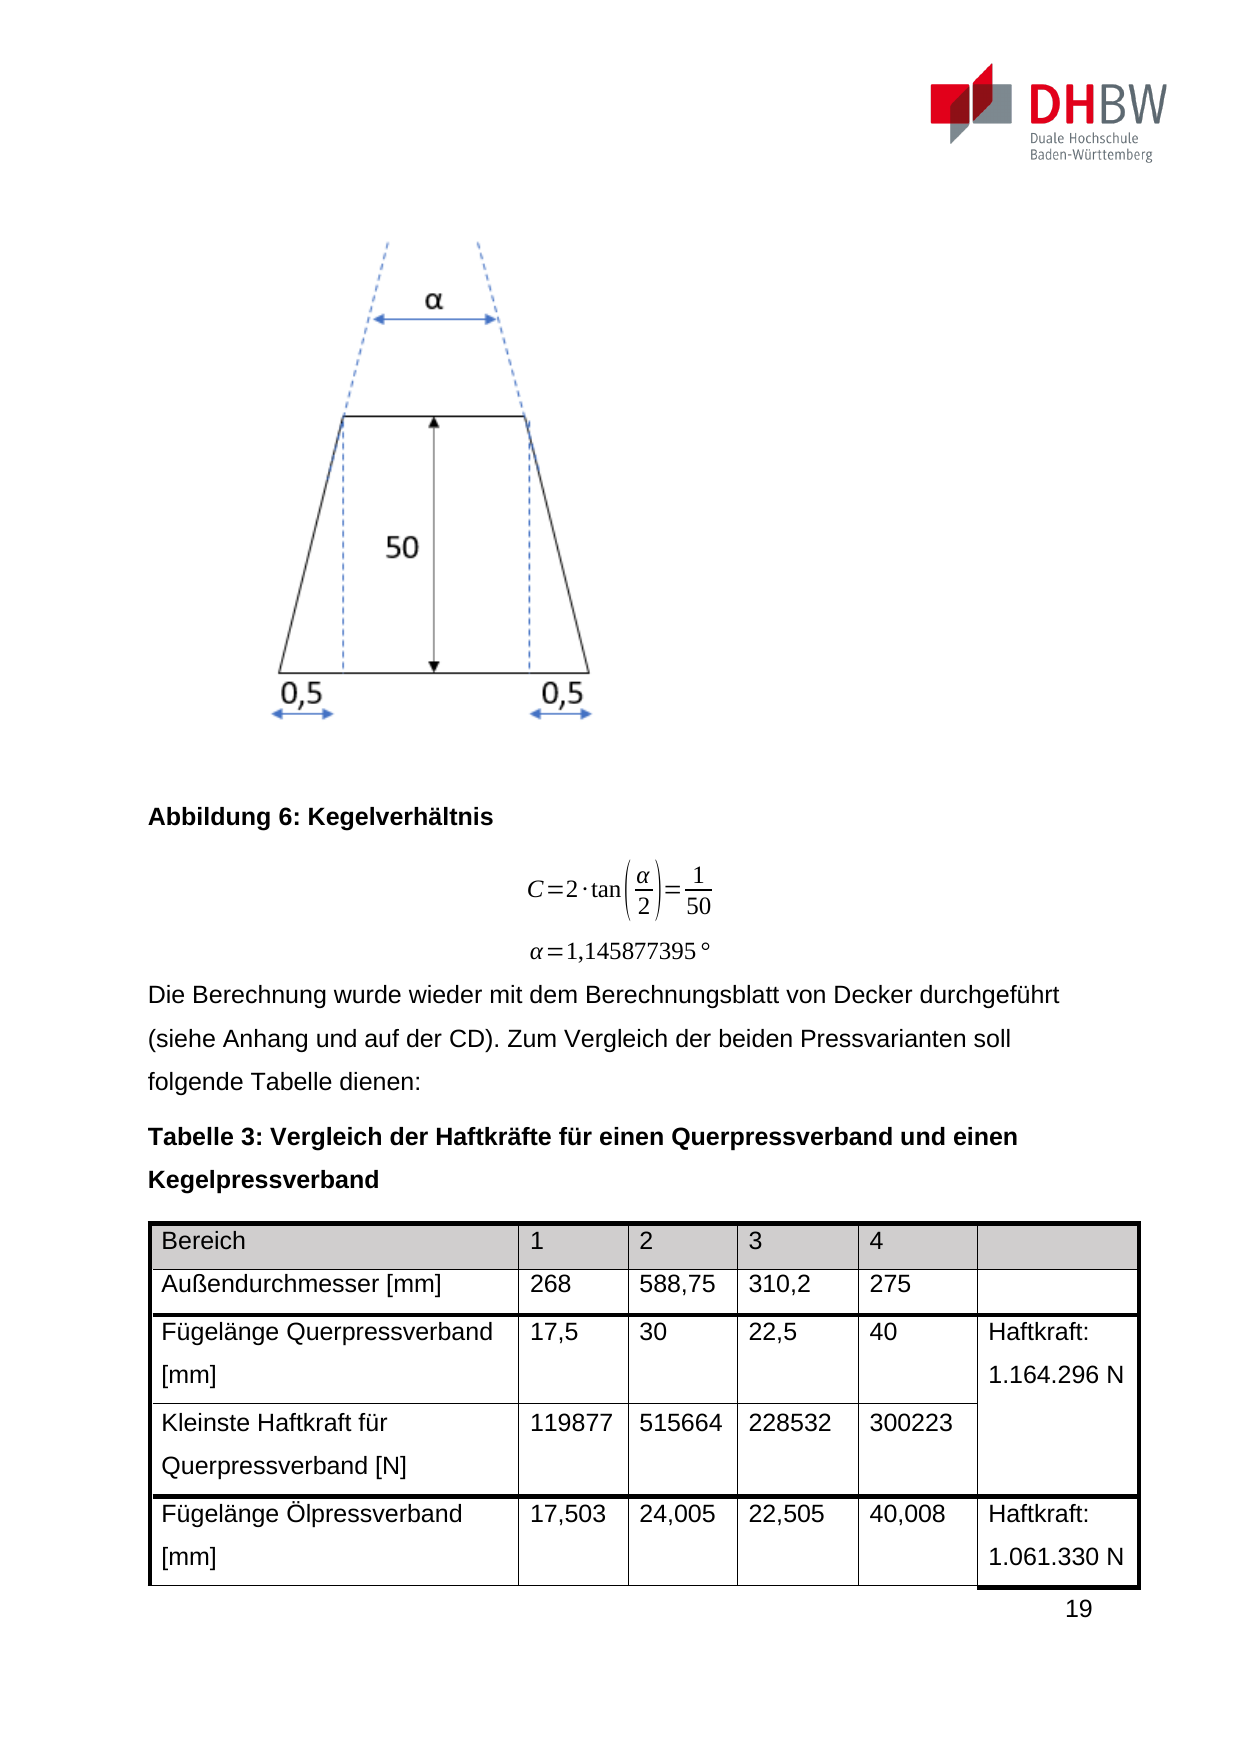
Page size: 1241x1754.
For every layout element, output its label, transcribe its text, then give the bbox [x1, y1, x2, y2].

table_header 4 [859, 1226, 977, 1269]
table_cell Fügelänge Ölpressverband [mm] [152, 1495, 518, 1585]
table_cell 17,503 [519, 1499, 628, 1585]
table_cell Haftkraft: 1.061.330 N [978, 1499, 1137, 1585]
table_cell 515664 [629, 1404, 737, 1494]
table_cell Kleinste Haftkraft für Querpressverband [N] [152, 1404, 518, 1494]
table_cell 24,005 [629, 1499, 737, 1585]
table_cell 228532 [738, 1404, 858, 1494]
table_cell 40 [859, 1317, 977, 1403]
table_cell 588,75 [629, 1270, 737, 1312]
table_cell 30 [629, 1317, 737, 1403]
table_header 2 [629, 1226, 737, 1269]
table_cell 310,2 [738, 1270, 858, 1312]
table_cell 300223 [859, 1404, 977, 1494]
table_cell 22,5 [738, 1317, 858, 1403]
text Tabelle 3: Vergleich der Haftkräfte für einen Querpressverband und einen Kegelpressverband [148, 1122, 1092, 1194]
table_header [978, 1226, 1137, 1269]
table_cell 17,5 [519, 1317, 628, 1403]
picture [147, 206, 701, 776]
table_cell 22,505 [738, 1499, 858, 1585]
table_cell Haftkraft: 1.164.296 N [978, 1317, 1137, 1494]
table_cell 40,008 [859, 1499, 977, 1585]
table_header 1 [519, 1226, 628, 1269]
table_cell Fügelänge Querpressverband [mm] [152, 1314, 518, 1403]
table_header Bereich [152, 1226, 518, 1269]
table_cell 119877 [519, 1404, 628, 1494]
table_cell Außendurchmesser [mm] [152, 1270, 518, 1312]
table_cell [978, 1270, 1137, 1312]
table_cell 268 [519, 1270, 628, 1312]
text Abbildung 6: Kegelverhältnis [148, 802, 1092, 831]
picture [930, 63, 1167, 163]
table_header 3 [738, 1226, 858, 1269]
text Die Berechnung wurde wieder mit dem Berechnungsblatt von Decker durchgeführt (siehe Anhang und auf der CD). Zum Vergleich der beiden Pressvarianten soll folgende Tabelle dienen: [148, 981, 1092, 1096]
table_cell 275 [859, 1270, 977, 1312]
